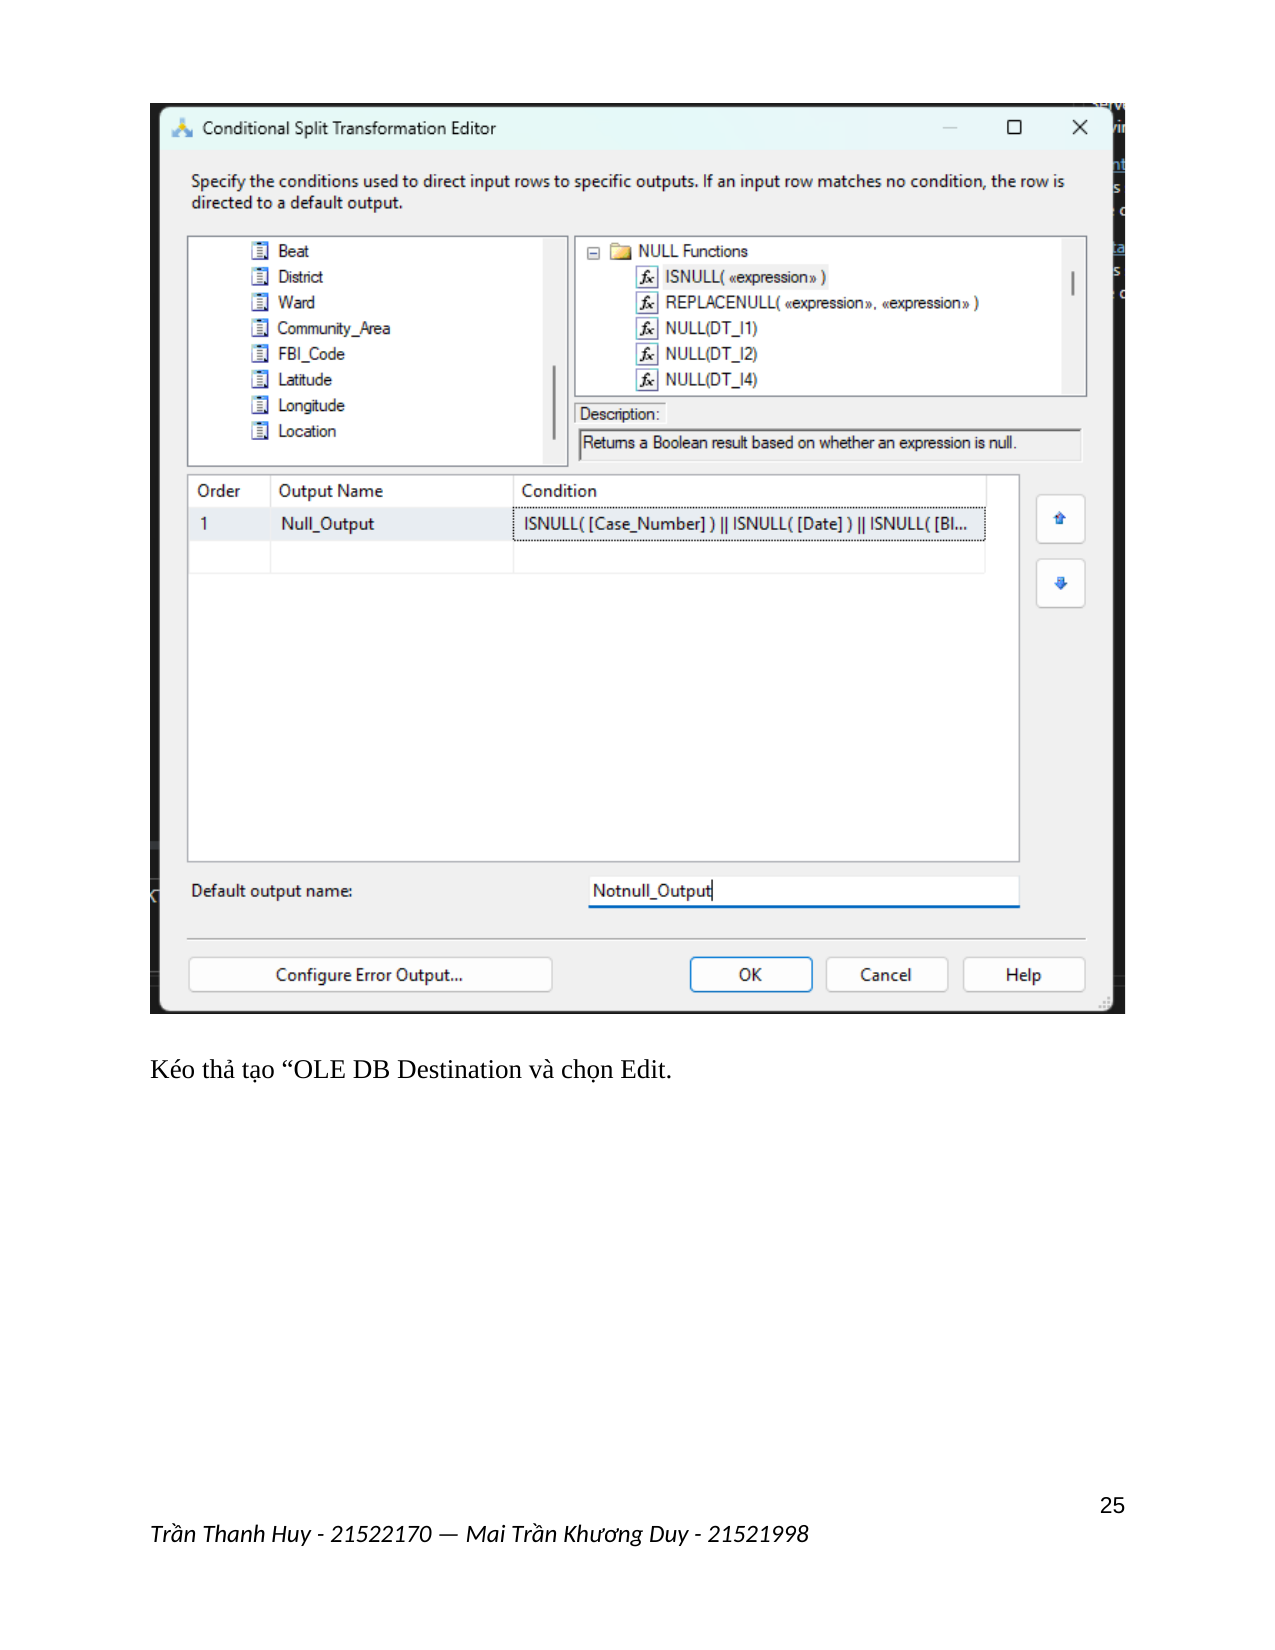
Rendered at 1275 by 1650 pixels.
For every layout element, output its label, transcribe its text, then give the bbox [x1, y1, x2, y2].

text Kéo thả tạo “OLE DB Destination và chọn Edit. [150, 1054, 1125, 1085]
picture [150, 103, 1125, 1014]
